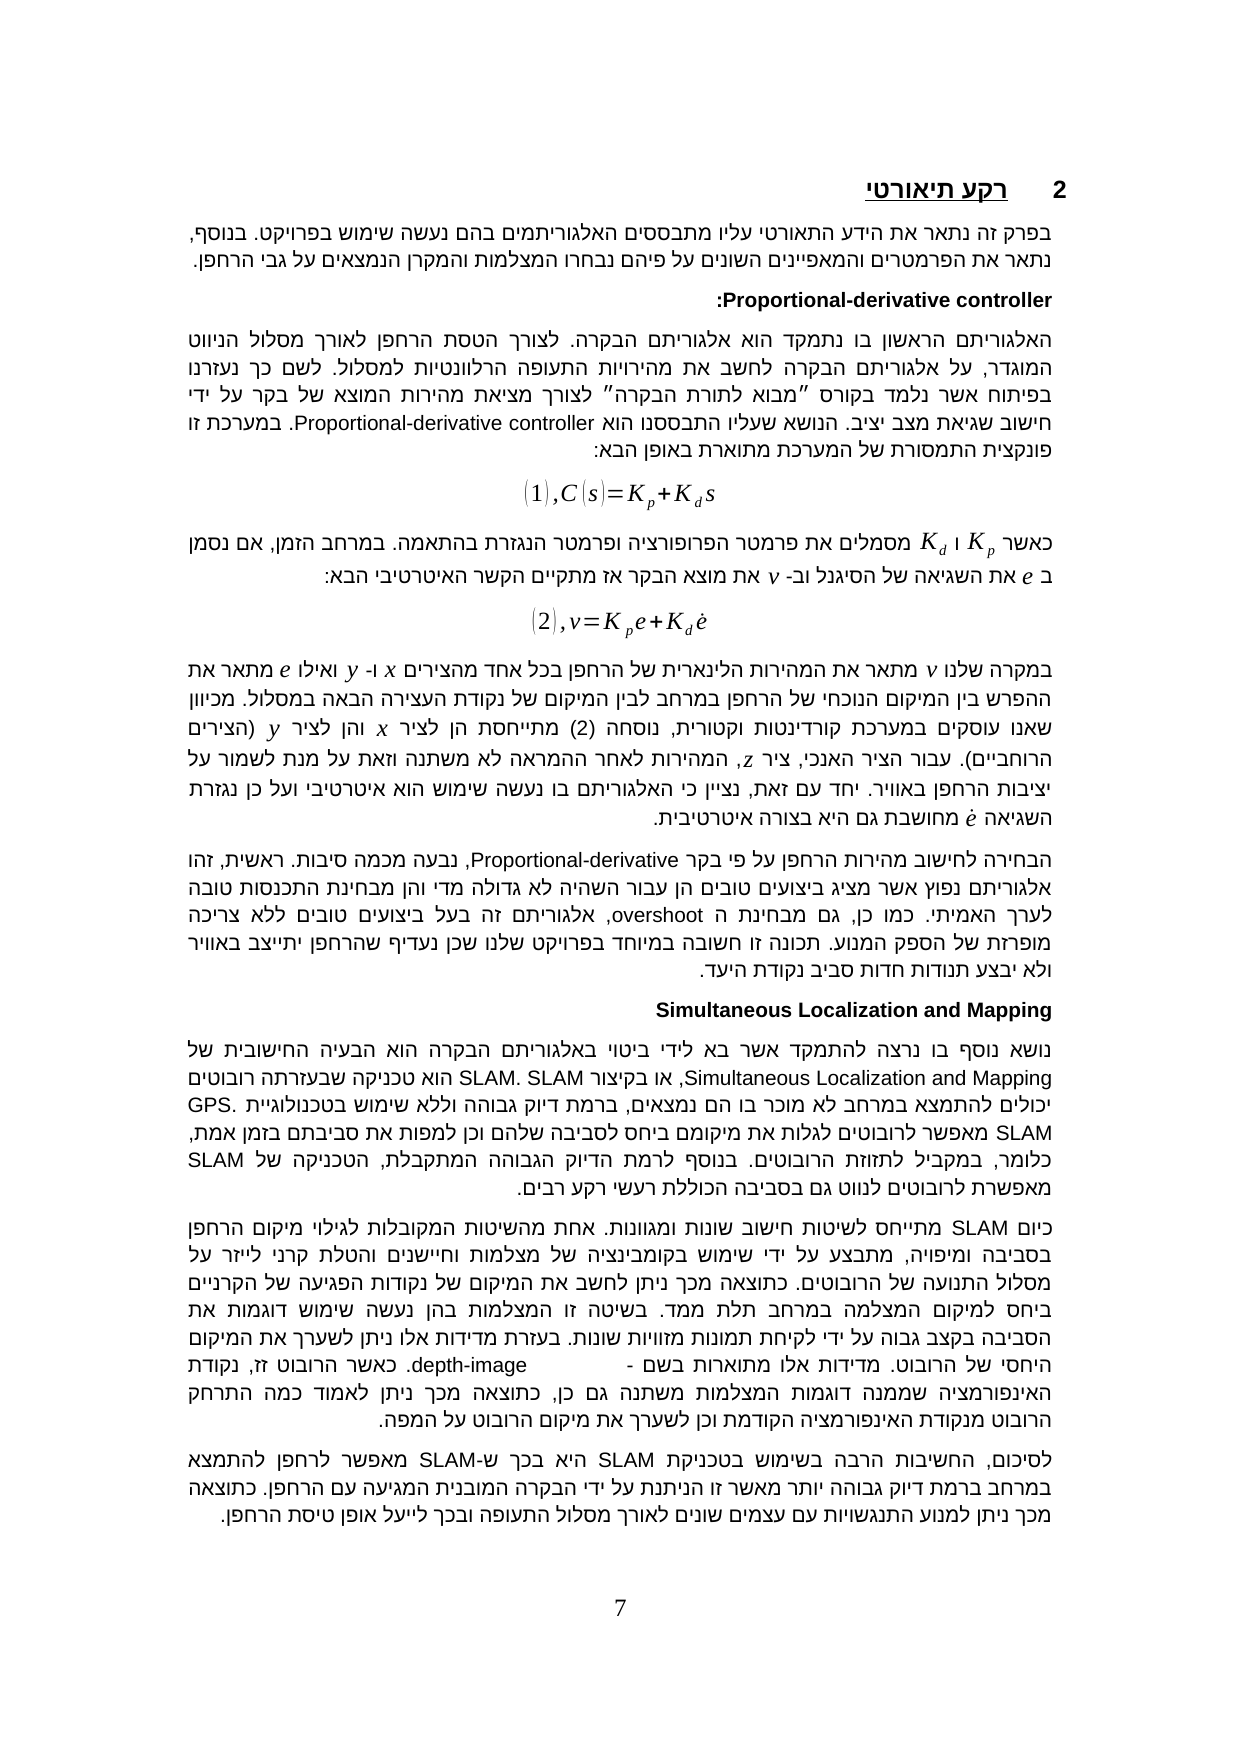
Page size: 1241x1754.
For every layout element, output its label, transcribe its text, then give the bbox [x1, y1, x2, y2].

subtitle רקע תיאורטי [187, 175, 1053, 204]
text בפרק זה נתאר את הידע התאורטי עליו מתבססים האלגוריתמים בהם נעשה שימוש בפרויקט. בנוסף, נתאר את הפרמטרים והמאפיינים השונים על פיהם נבחרו המצלמות והמקרן הנמצאים על גבי הרחפן. [187, 221, 1053, 272]
text כיום SLAM מתייחס לשיטות חישוב שונות ומגוונות. אחת מהשיטות המקובלות לגילוי מיקום הרחפן בסביבה ומיפויה, מתבצע על ידי שימוש בקומבינציה של מצלמות וחיישנים והטלת קרני לייזר על מסלול התנועה של הרובוטים. כתוצאה מכך ניתן לחשב את המיקום של נקודות הפגיעה של הקרניים ביחס למיקום המצלמה במרחב תלת ממד. בשיטה זו המצלמות בהן נעשה שימוש דוגמות את הסביבה בקצב גבוה על ידי לקיחת תמונות מזוויות שונות. בעזרת מדידות אלו ניתן לשערך את המיקום היחסי של הרובוט. מדידות אלו מתוארות בשם - depth-image. כאשר הרובוט זז, נקודת האינפורמציה שממנה דוגמות המצלמות משתנה גם כן, כתוצאה מכך ניתן לאמוד כמה התרחק הרובוט מנקודת האינפורמציה הקודמת וכן לשערך את מיקום הרובוט על המפה. [187, 1215, 1053, 1432]
text Proportional-derivative controller: [187, 288, 1053, 312]
text הבחירה לחישוב מהירות הרחפן על פי בקר Proportional-derivative, נבעה מכמה סיבות. ראשית, זהו אלגוריתם נפוץ אשר מציג ביצועים טובים הן עבור השהיה לא גדולה מדי והן מבחינת התכנסות טובה לערך האמיתי. כמו כן, גם מבחינת ה overshoot, אלגוריתם זה בעל ביצועים טובים ללא צריכה מופרזת של הספק המנוע. תכונה זו חשובה במיוחד בפרויקט שלנו שכן נעדיף שהרחפן יתייצב באוויר ולא יבצע תנודות חדות סביב נקודת היעד. [187, 848, 1053, 982]
text לסיכום, החשיבות הרבה בשימוש בטכניקת SLAM היא בכך ש-SLAM מאפשר לרחפן להתמצא במרחב ברמת דיוק גבוהה יותר מאשר זו הניתנת על ידי הבקרה המובנית המגיעה עם הרחפן. כתוצאה מכך ניתן למנוע התנגשויות עם עצמים שונים לאורך מסלול התעופה ובכך לייעל אופן טיסת הרחפן. [187, 1448, 1053, 1527]
text Simultaneous Localization and Mapping [187, 998, 1053, 1022]
text כאשר ו מסמלים את פרמטר הפרופורציה ופרמטר הנגזרת בהתאמה. במרחב הזמן, אם נסמן ב את השגיאה של הסיגנל וב- את מוצא הבקר אז מתקיים הקשר האיטרטיבי הבא: [187, 528, 1053, 590]
text במקרה שלנו מתאר את המהירות הלינארית של הרחפן בכל אחד מהצירים ו- ואילו מתאר את ההפרש בין המיקום הנוכחי של הרחפן במרחב לבין המיקום של נקודת העצירה הבאה במסלול. מכיוון שאנו עוסקים במערכת קורדינטות וקטורית, נוסחה (2) מתייחסת הן לציר והן לציר (הצירים הרוחביים). עבור הציר האנכי, ציר , המהירות לאחר ההמראה לא משתנה וזאת על מנת לשמור על יציבות הרחפן באוויר. יחד עם זאת, נציין כי האלגוריתם בו נעשה שימוש הוא איטרטיבי ועל כן נגזרת השגיאה מחושבת גם היא בצורה איטרטיבית. [187, 656, 1053, 832]
text נושא נוסף בו נרצה להתמקד אשר בא לידי ביטוי באלגוריתם הבקרה הוא הבעיה החישובית של Simultaneous Localization and Mapping, או בקיצור SLAM. SLAM הוא טכניקה שבעזרתה רובוטים יכולים להתמצא במרחב לא מוכר בו הם נמצאים, ברמת דיוק גבוהה וללא שימוש בטכנולוגיית GPS. SLAM מאפשר לרובוטים לגלות את מיקומם ביחס לסביבה שלהם וכן למפות את סביבתם בזמן אמת, כלומר, במקביל לתזוזת הרובוטים. בנוסף לרמת הדיוק הגבוהה המתקבלת, הטכניקה של SLAM מאפשרת לרובוטים לנווט גם בסביבה הכוללת רעשי רקע רבים. [187, 1038, 1053, 1199]
text האלגוריתם הראשון בו נתמקד הוא אלגוריתם הבקרה. לצורך הטסת הרחפן לאורך מסלול הניווט המוגדר, על אלגוריתם הבקרה לחשב את מהירויות התעופה הרלוונטיות למסלול. לשם כך נעזרנו בפיתוח אשר נלמד בקורס ״מבוא לתורת הבקרה״ לצורך מציאת מהירות המוצא של בקר על ידי חישוב שגיאת מצב יציב. הנושא שעליו התבססנו הוא Proportional-derivative controller. במערכת זו פונקצית התמסורת של המערכת מתוארת באופן הבא: [187, 328, 1053, 462]
